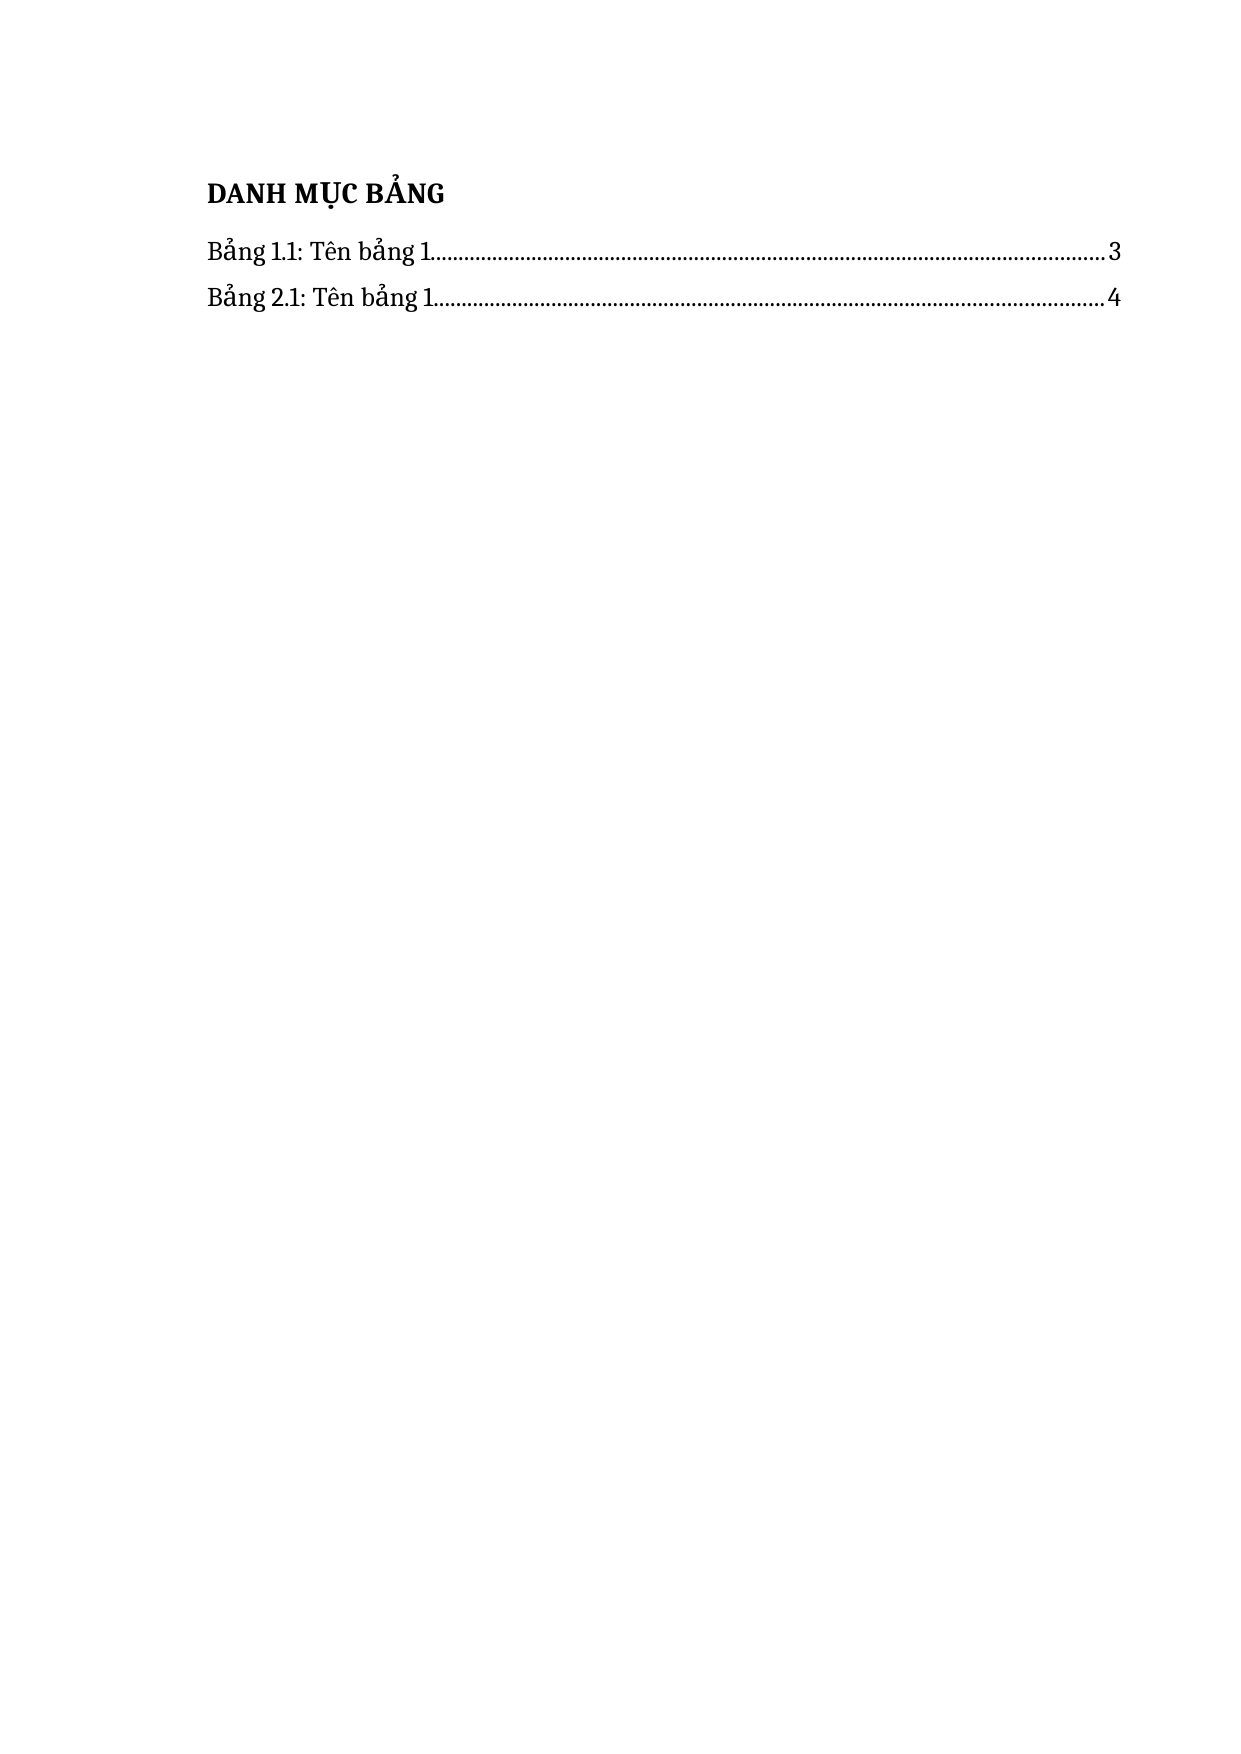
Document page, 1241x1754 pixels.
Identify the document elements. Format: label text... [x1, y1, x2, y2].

text Bảng 2.1: Tên bảng 1 4 [207, 282, 1122, 313]
text Bảng 1.1: Tên bảng 1 3 [207, 236, 1122, 267]
title DANH MỤC BẢNG [207, 177, 1122, 211]
